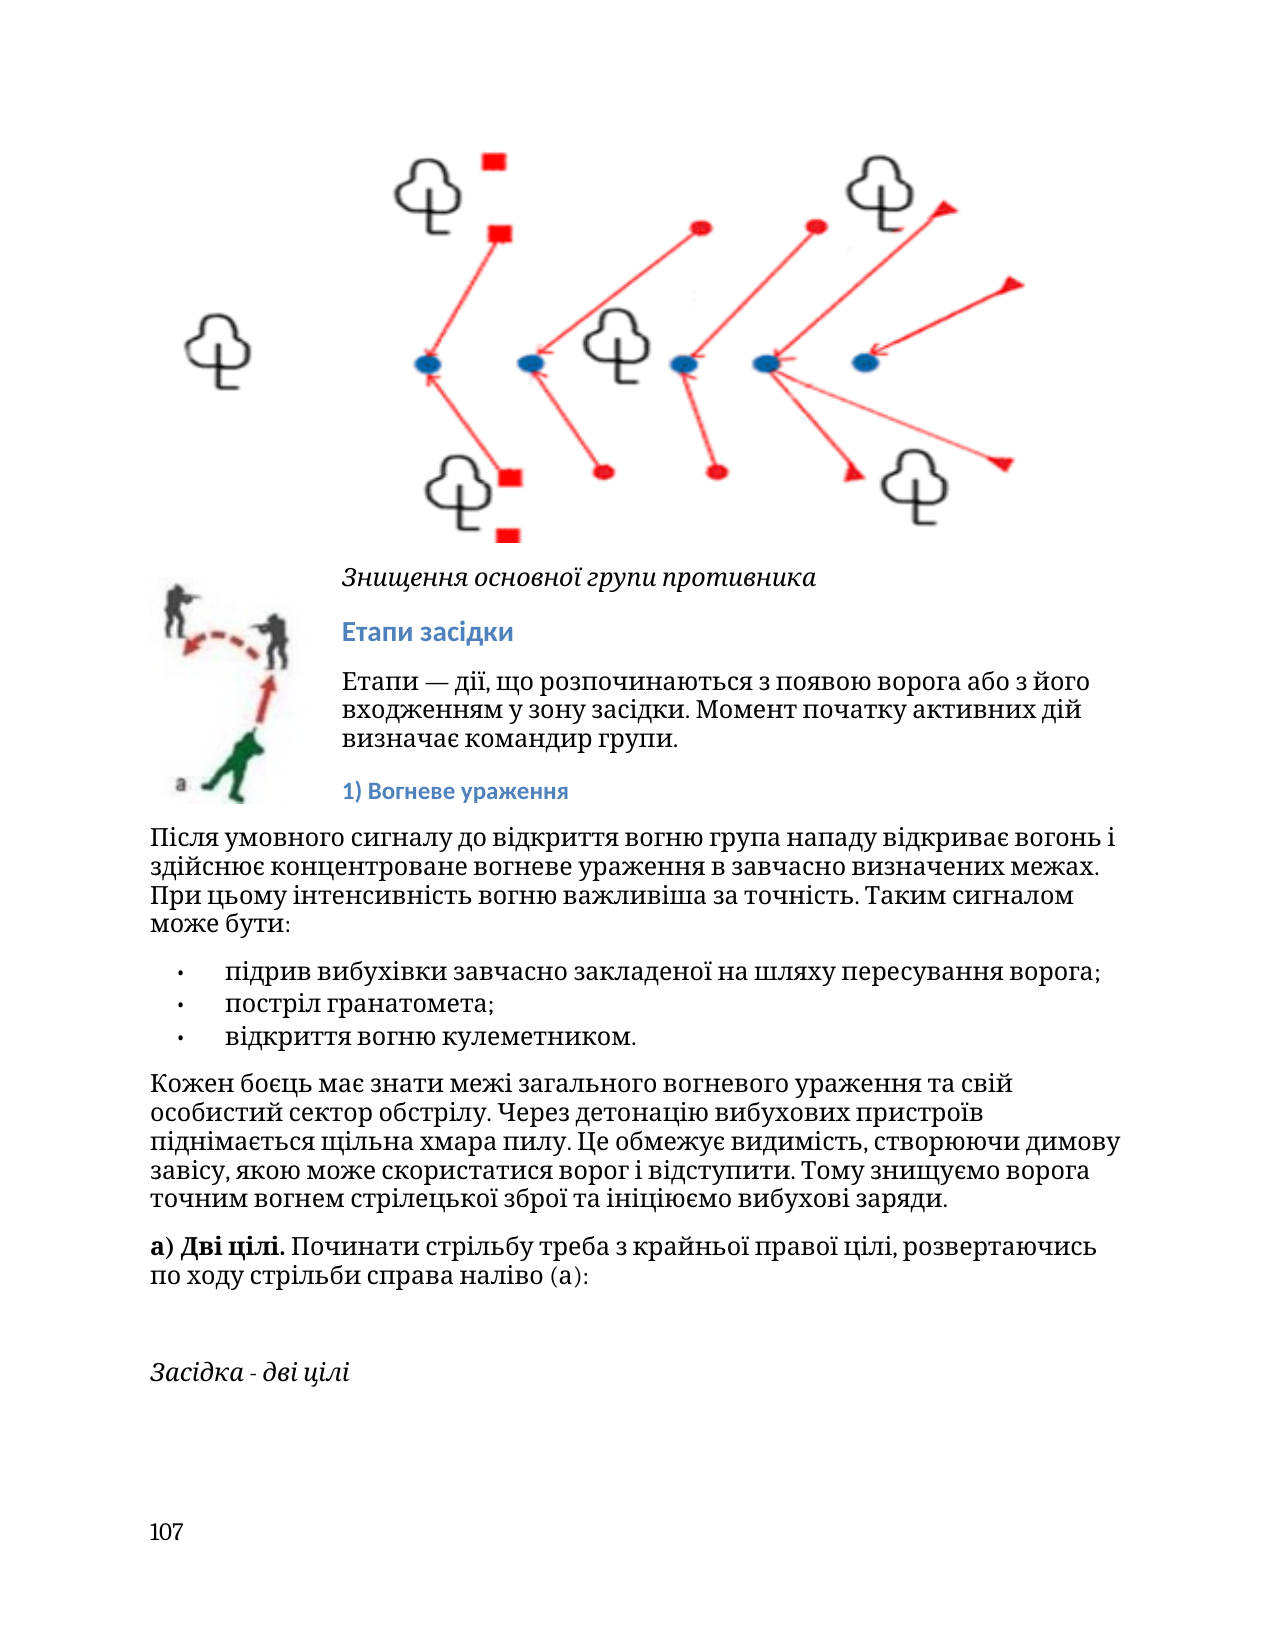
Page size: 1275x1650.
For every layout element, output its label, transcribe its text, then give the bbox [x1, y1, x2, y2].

text Етапи — дії, що розпочинаються з появою ворога або з його входженням у зону засідки. Момент початку активних дій визначає командир групи. [323, 668, 1125, 754]
text Засідка - дві цілі [150, 1359, 1125, 1387]
picture [150, 150, 1025, 543]
list підрив вибухівки завчасно закладеної на шляху пересування ворога; [175, 958, 1125, 987]
list постріл гранатомета; [175, 990, 1125, 1019]
picture [150, 577, 323, 804]
text а) Дві цілі. Починати стрільбу треба з крайньої правої цілі, розвертаючись по ходу стрільби справа наліво (а): [150, 1233, 1125, 1290]
subtitle Етапи засідки [323, 613, 1125, 649]
subtitle 1) Вогневе ураження [150, 775, 1125, 805]
list відкриття вогню кулеметником. [175, 1023, 1125, 1052]
text Кожен боєць має знати межі загального вогневого ураження та свій особистий сектор обстрілу. Через детонацію вибухових пристроїв піднімається щільна хмара пилу. Це обмежує видимість, створюючи димову завісу, якою може скористатися ворог і відступити. Тому знищуємо ворога точним вогнем стрілецької зброї та ініціюємо вибухові заряди. [150, 1070, 1125, 1214]
text Після умовного сигналу до відкриття вогню група нападу відкриває вогонь і здійснює концентроване вогневе ураження в завчасно визначених межах. При цьому інтенсивність вогню важливіша за точність. Таким сигналом може бути: [150, 824, 1125, 939]
text Знищення основної групи противника [150, 564, 1125, 592]
